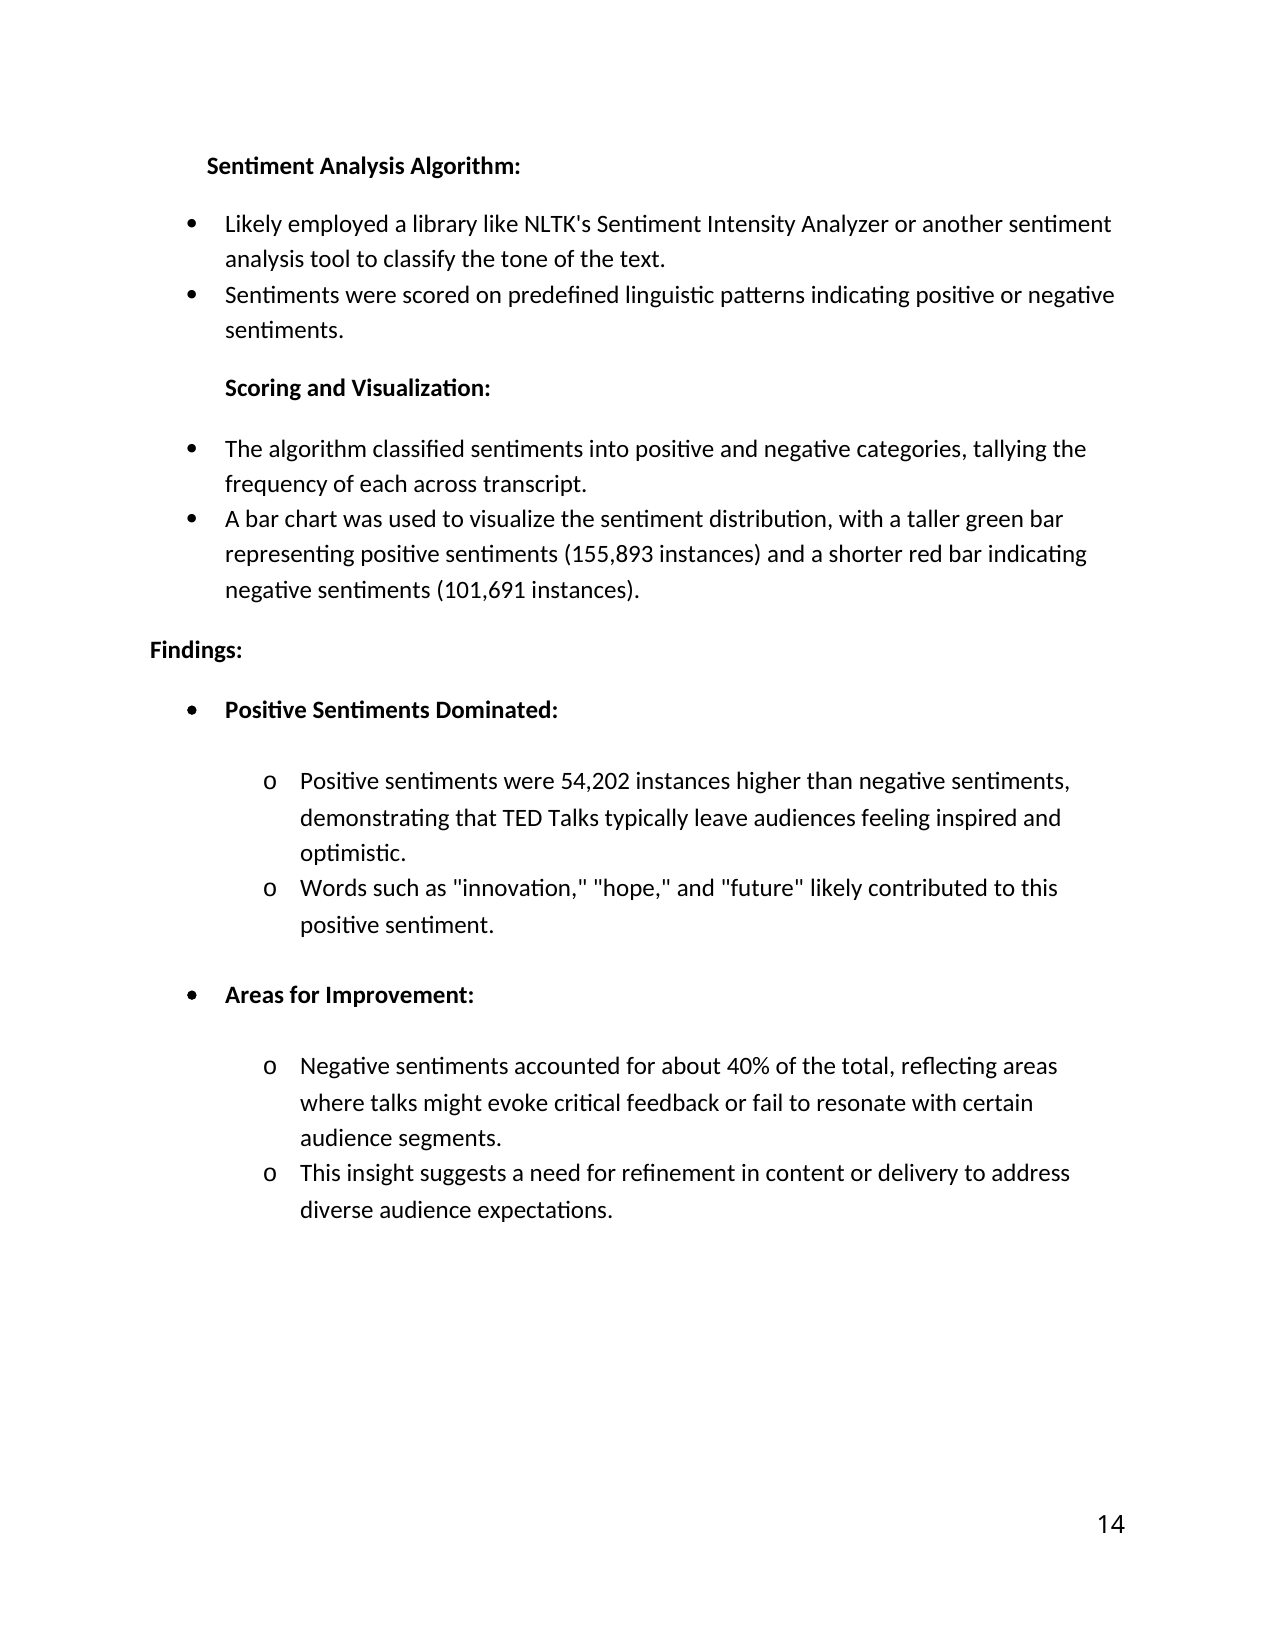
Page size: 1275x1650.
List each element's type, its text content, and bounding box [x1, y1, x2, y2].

list Positive Sentiments Dominated: [187, 694, 1125, 725]
list Negative sentiments accounted for about 40% of the total, reflecting areas where talks might evoke critical feedback or fail to resonate with certain audience segments. [262, 1050, 1125, 1153]
text Sentiment Analysis Algorithm: [150, 150, 1125, 181]
list A bar chart was used to visualize the sentiment distribution, with a taller green bar representing positive sentiments (155,893 instances) and a shorter red bar indicating negative sentiments (101,691 instances). [187, 503, 1125, 604]
text Findings: [150, 634, 1125, 665]
list Sentiments were scored on predefined linguistic patterns indicating positive or negative sentiments. [187, 279, 1125, 345]
list Areas for Improvement: [187, 979, 1125, 1010]
list The algorithm classified sentiments into positive and negative categories, tallying the frequency of each across transcript. [187, 433, 1125, 498]
text Scoring and Visualization: [225, 372, 1125, 403]
list This insight suggests a need for refinement in content or delivery to address diverse audience expectations. [262, 1157, 1125, 1224]
list Likely employed a library like NLTK's Sentiment Intensity Analyzer or another sentiment analysis tool to classify the tone of the text. [187, 208, 1125, 274]
list Words such as "innovation," "hope," and "future" likely contributed to this positive sentiment. [262, 872, 1125, 939]
list Positive sentiments were 54,202 instances higher than negative sentiments, demonstrating that TED Talks typically leave audiences feeling inspired and optimistic. [262, 765, 1125, 868]
